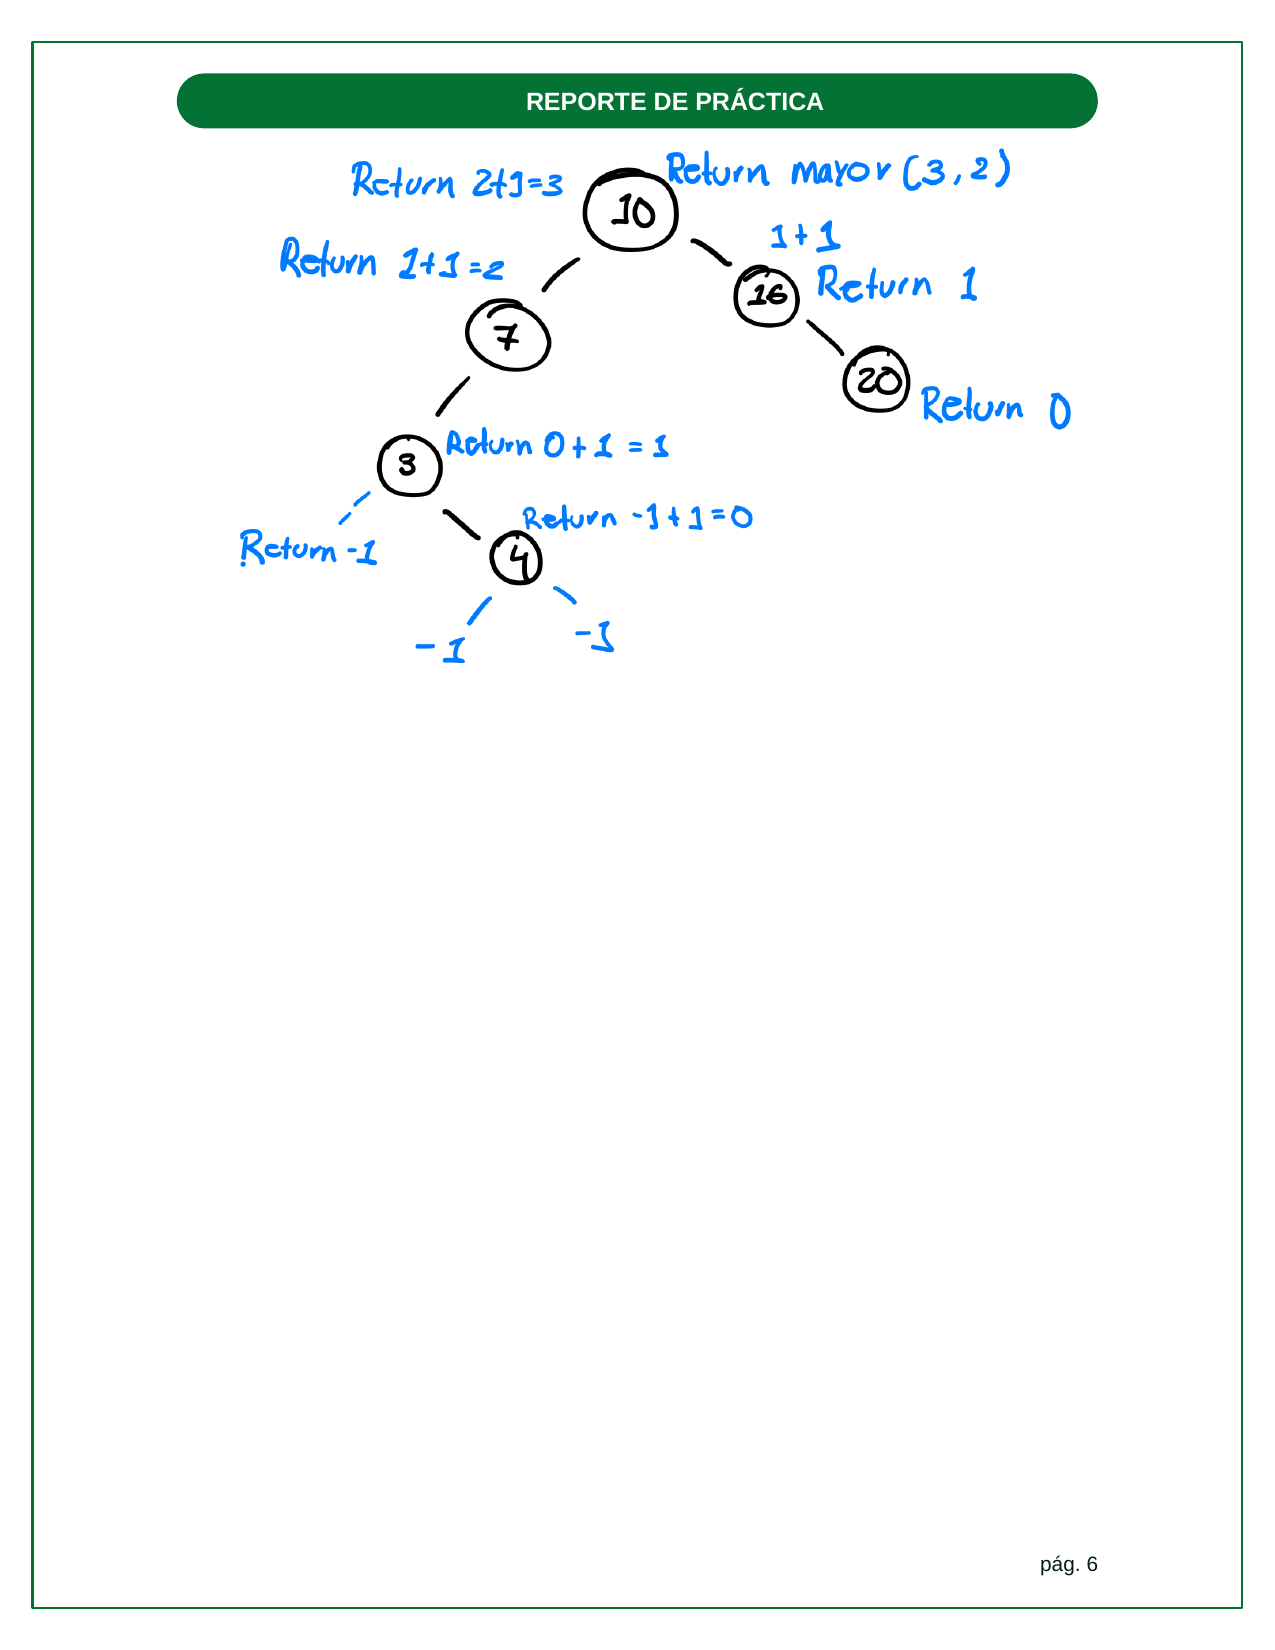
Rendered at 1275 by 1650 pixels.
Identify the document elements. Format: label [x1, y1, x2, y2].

picture [177, 147, 1098, 663]
